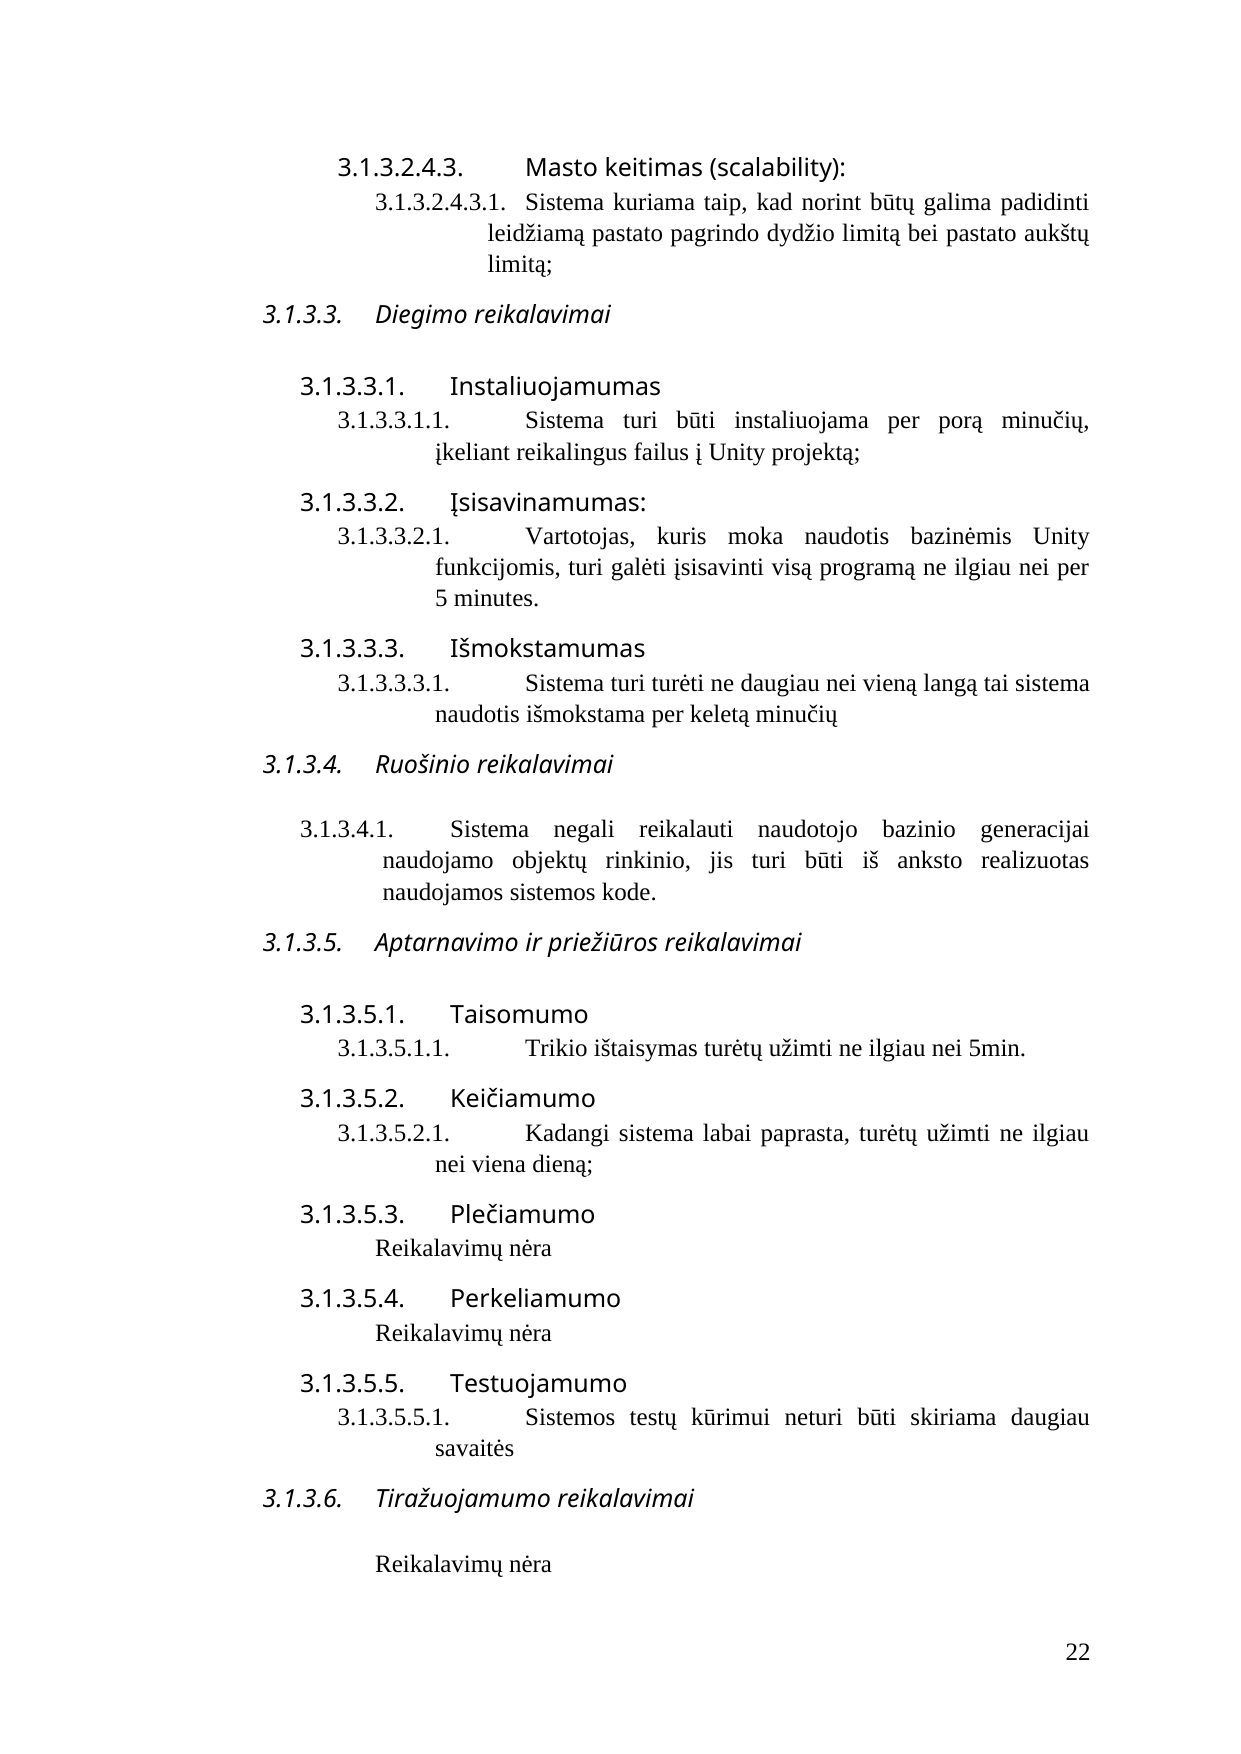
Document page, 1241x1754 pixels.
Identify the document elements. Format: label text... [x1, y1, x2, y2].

subtitle Perkeliamumo [300, 1281, 1090, 1315]
subtitle Instaliuojamumas [300, 369, 1090, 403]
text Reikalavimų nėra [300, 1233, 1090, 1262]
subtitle Testuojamumo [300, 1366, 1090, 1400]
list Sistema kuriama taip, kad norint būtų galima padidinti leidžiamą pastato pagrindo dydžio limitą bei pastato aukštų limitą; [375, 187, 1090, 278]
text Reikalavimų nėra [300, 1318, 1090, 1347]
text Reikalavimų nėra [300, 1549, 1090, 1578]
subtitle Įsisavinamumas: [300, 484, 1090, 518]
subtitle Plečiamumo [300, 1197, 1090, 1231]
list Trikio ištaisymas turėtų užimti ne ilgiau nei 5min. [337, 1033, 1090, 1062]
list Kadangi sistema labai paprasta, turėtų užimti ne ilgiau nei viena dieną; [337, 1118, 1090, 1178]
subtitle Taisomumo [300, 997, 1090, 1031]
list Sistema negali reikalauti naudotojo bazinio generacijai naudojamo objektų rinkinio, jis turi būti iš anksto realizuotas naudojamos sistemos kode. [300, 814, 1090, 905]
subtitle Tiražuojamumo reikalavimai [262, 1481, 1090, 1515]
subtitle Išmokstamumas [300, 631, 1090, 665]
list Sistema turi būti instaliuojama per porą minučių, įkeliant reikalingus failus į Unity projektą; [337, 406, 1090, 465]
list Sistema turi turėti ne daugiau nei vieną langą tai sistema naudotis išmokstama per keletą minučių [337, 668, 1090, 727]
subtitle Masto keitimas (scalability): [337, 150, 1090, 184]
subtitle Keičiamumo [300, 1081, 1090, 1115]
subtitle Aptarnavimo ir priežiūros reikalavimai [262, 924, 1090, 958]
subtitle Diegimo reikalavimai [262, 297, 1090, 331]
subtitle Ruošinio reikalavimai [262, 746, 1090, 781]
list Vartotojas, kuris moka naudotis bazinėmis Unity funkcijomis, turi galėti įsisavinti visą programą ne ilgiau nei per 5 minutes. [337, 521, 1090, 612]
list Sistemos testų kūrimui neturi būti skiriama daugiau savaitės [337, 1402, 1090, 1462]
